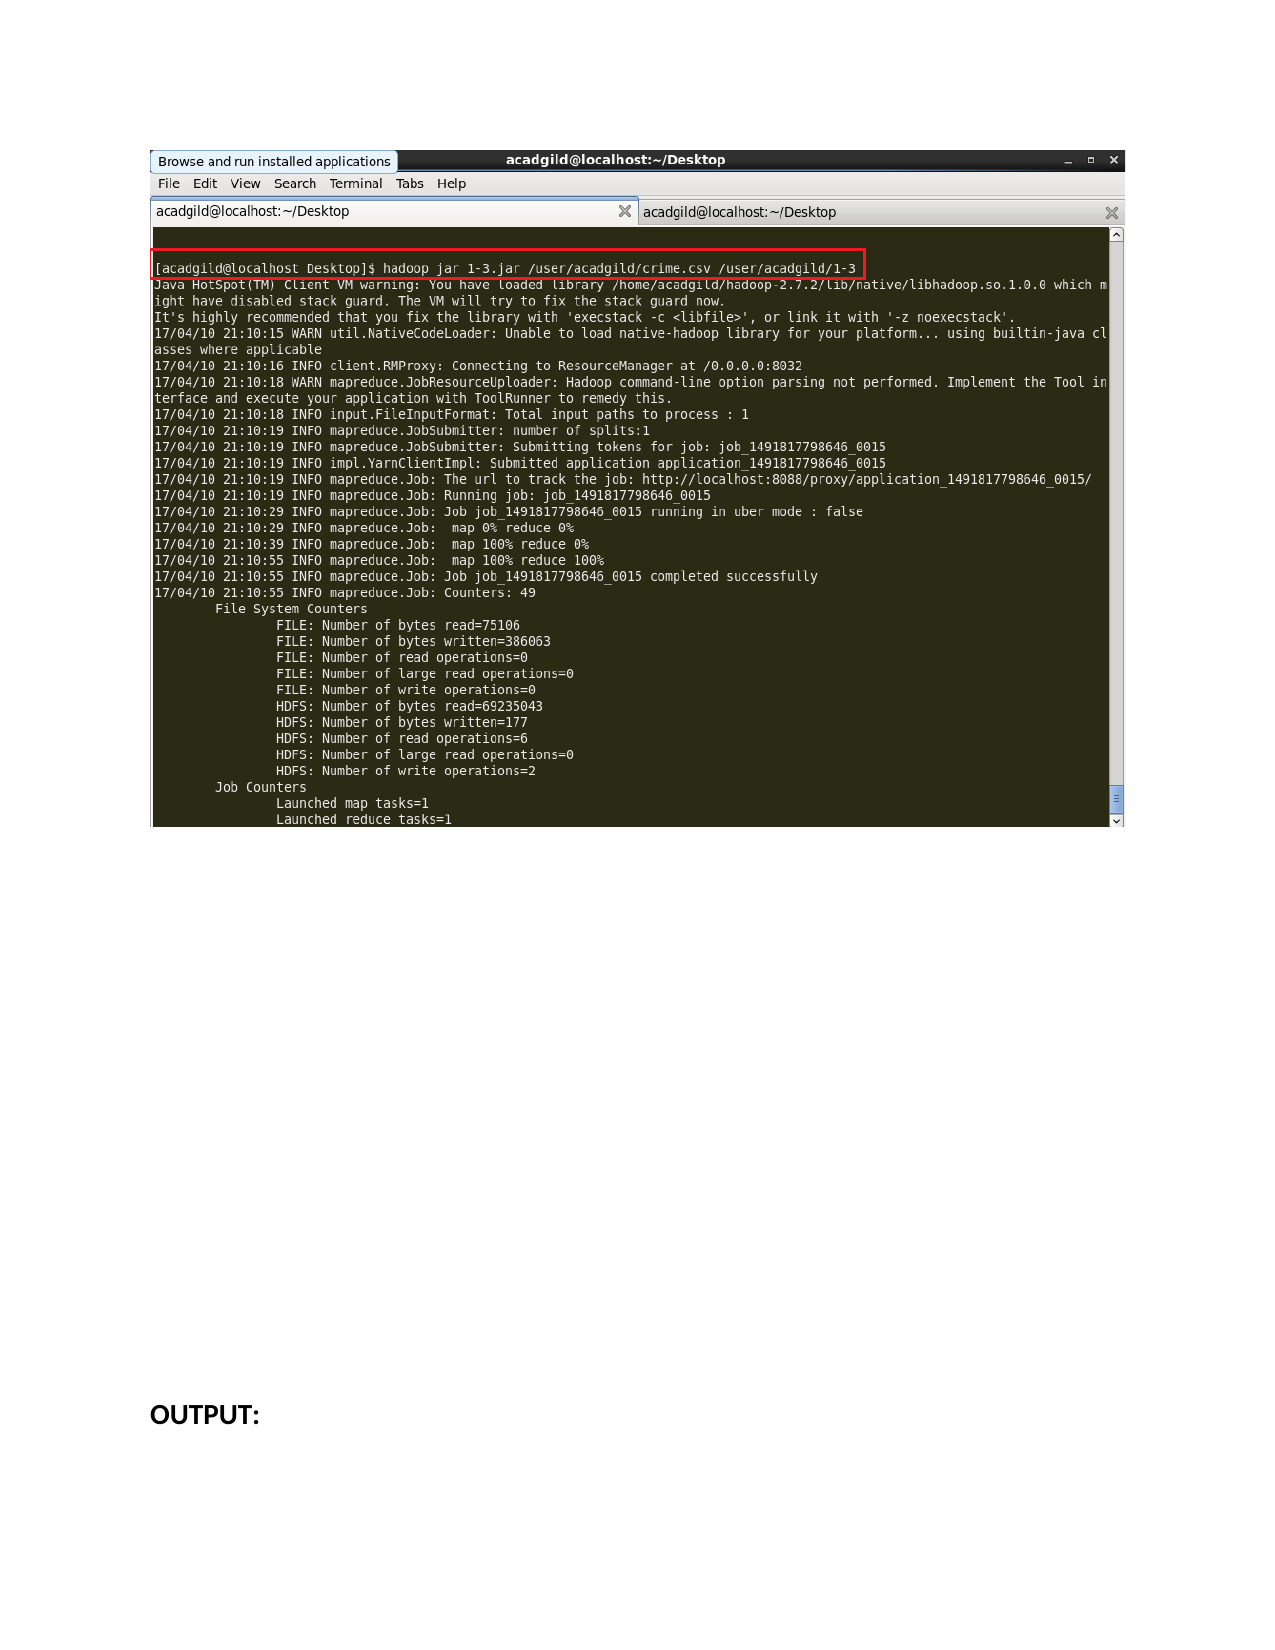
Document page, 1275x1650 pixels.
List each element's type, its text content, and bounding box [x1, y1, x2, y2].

text OUTPUT: [150, 1396, 1125, 1432]
picture [150, 150, 1125, 827]
